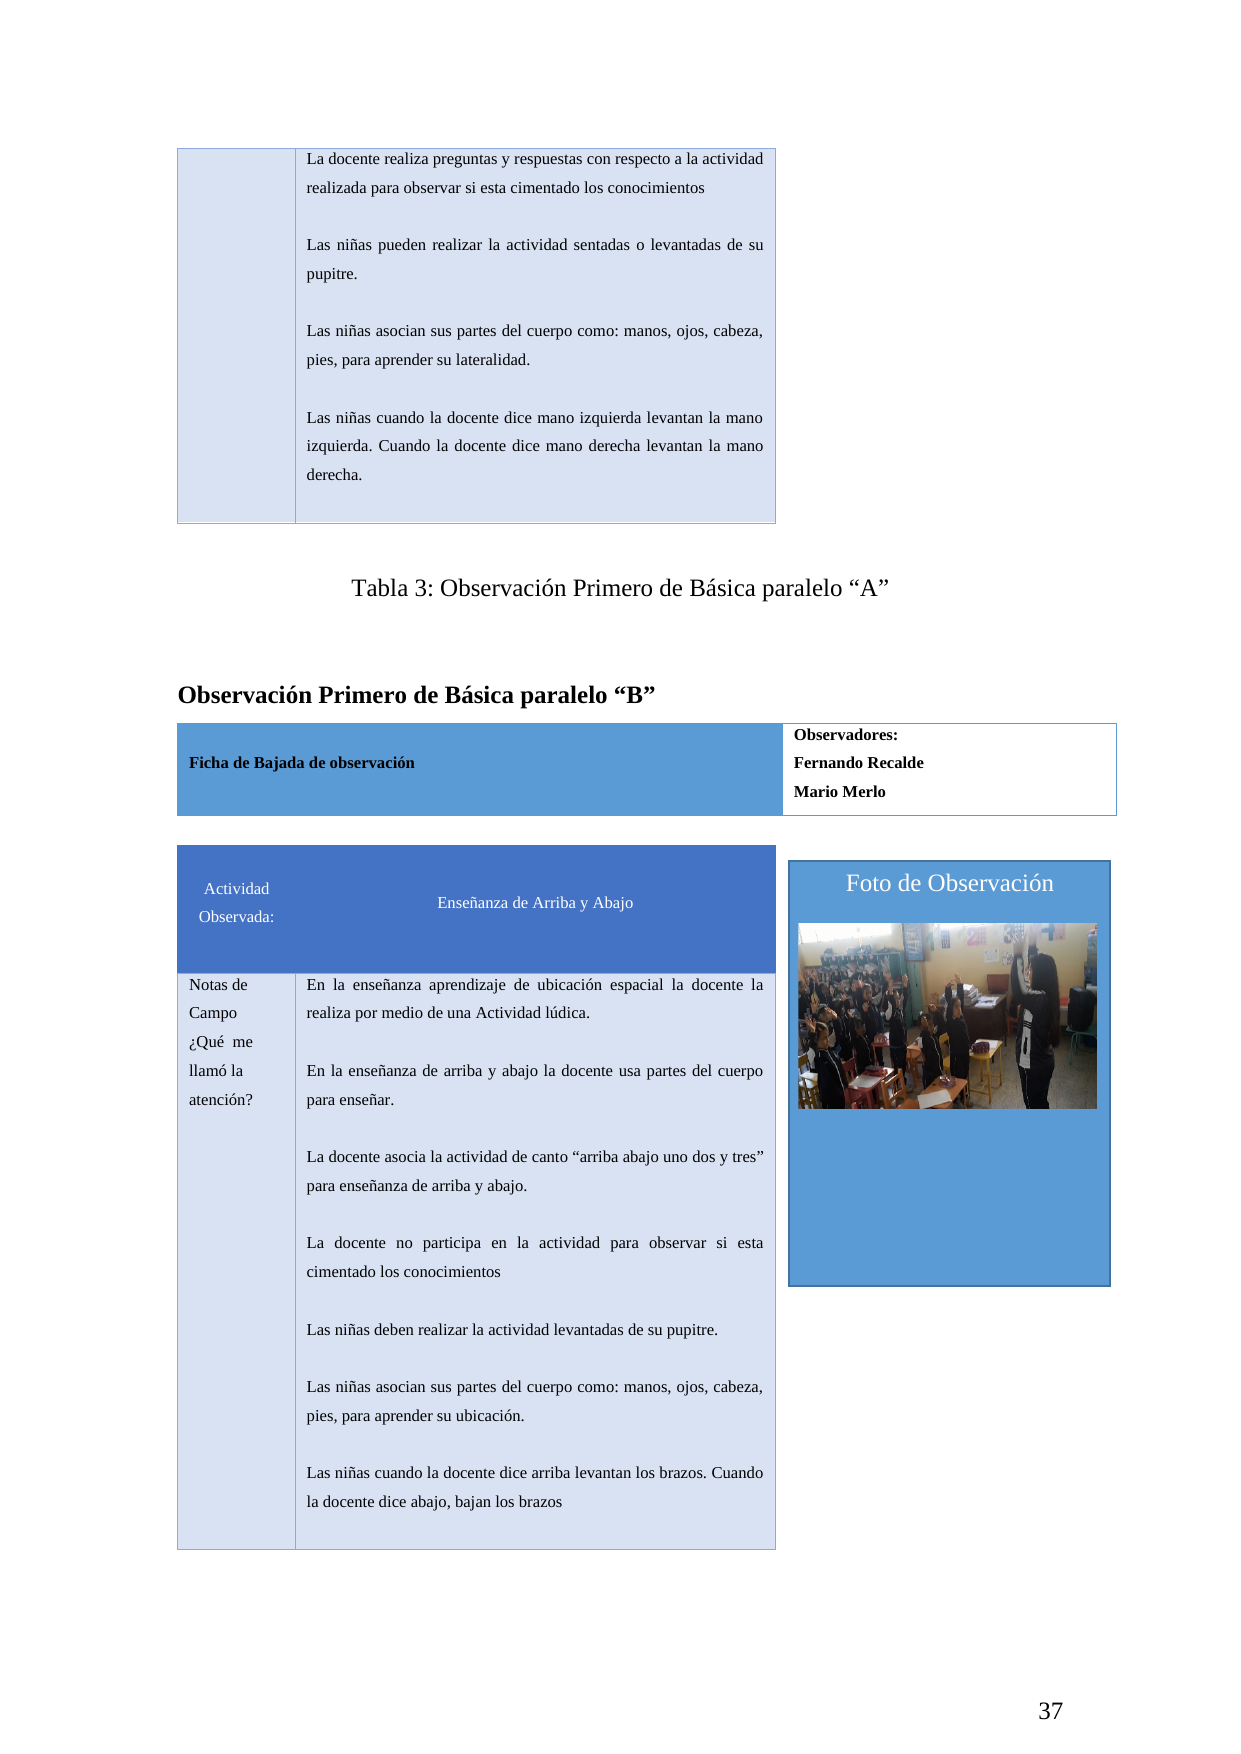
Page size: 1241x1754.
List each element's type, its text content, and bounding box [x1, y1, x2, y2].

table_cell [296, 149, 775, 522]
text Observación Primero de Básica paralelo “B” [177, 680, 1063, 709]
table_header Actividad Observada: [178, 846, 295, 973]
table_header Ficha de Bajada de observación [178, 724, 782, 815]
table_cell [178, 149, 295, 522]
table_header Observadores: Fernando Recalde Mario Merlo [783, 724, 1116, 815]
table_cell En la enseñanza aprendizaje de ubicación espacial la docente la realiza por medio de una Actividad lúdica. En la enseñanza de arriba y abajo la docente usa partes del cuerpo para enseñar. La docente asocia la actividad de canto “arriba abajo uno dos y tres” para enseñanza de arriba y abajo. La docente no participa en la actividad para observar si esta cimentado los conocimientos Las niñas deben realizar la actividad levantadas de su pupitre. Las niñas asocian sus partes del cuerpo como: manos, ojos, cabeza, pies, para aprender su ubicación. Las niñas cuando la docente dice arriba levantan los brazos. Cuando la docente dice abajo, bajan los brazos [296, 974, 775, 1549]
table_header Enseñanza de Arriba y Abajo [296, 846, 775, 973]
table_cell Notas de Campo ¿Qué me llamó la atención? [178, 974, 295, 1549]
table_cell 13 [799, 924, 1096, 1108]
text Tabla 3: Observación Primero de Básica paralelo “A” [177, 573, 1063, 602]
